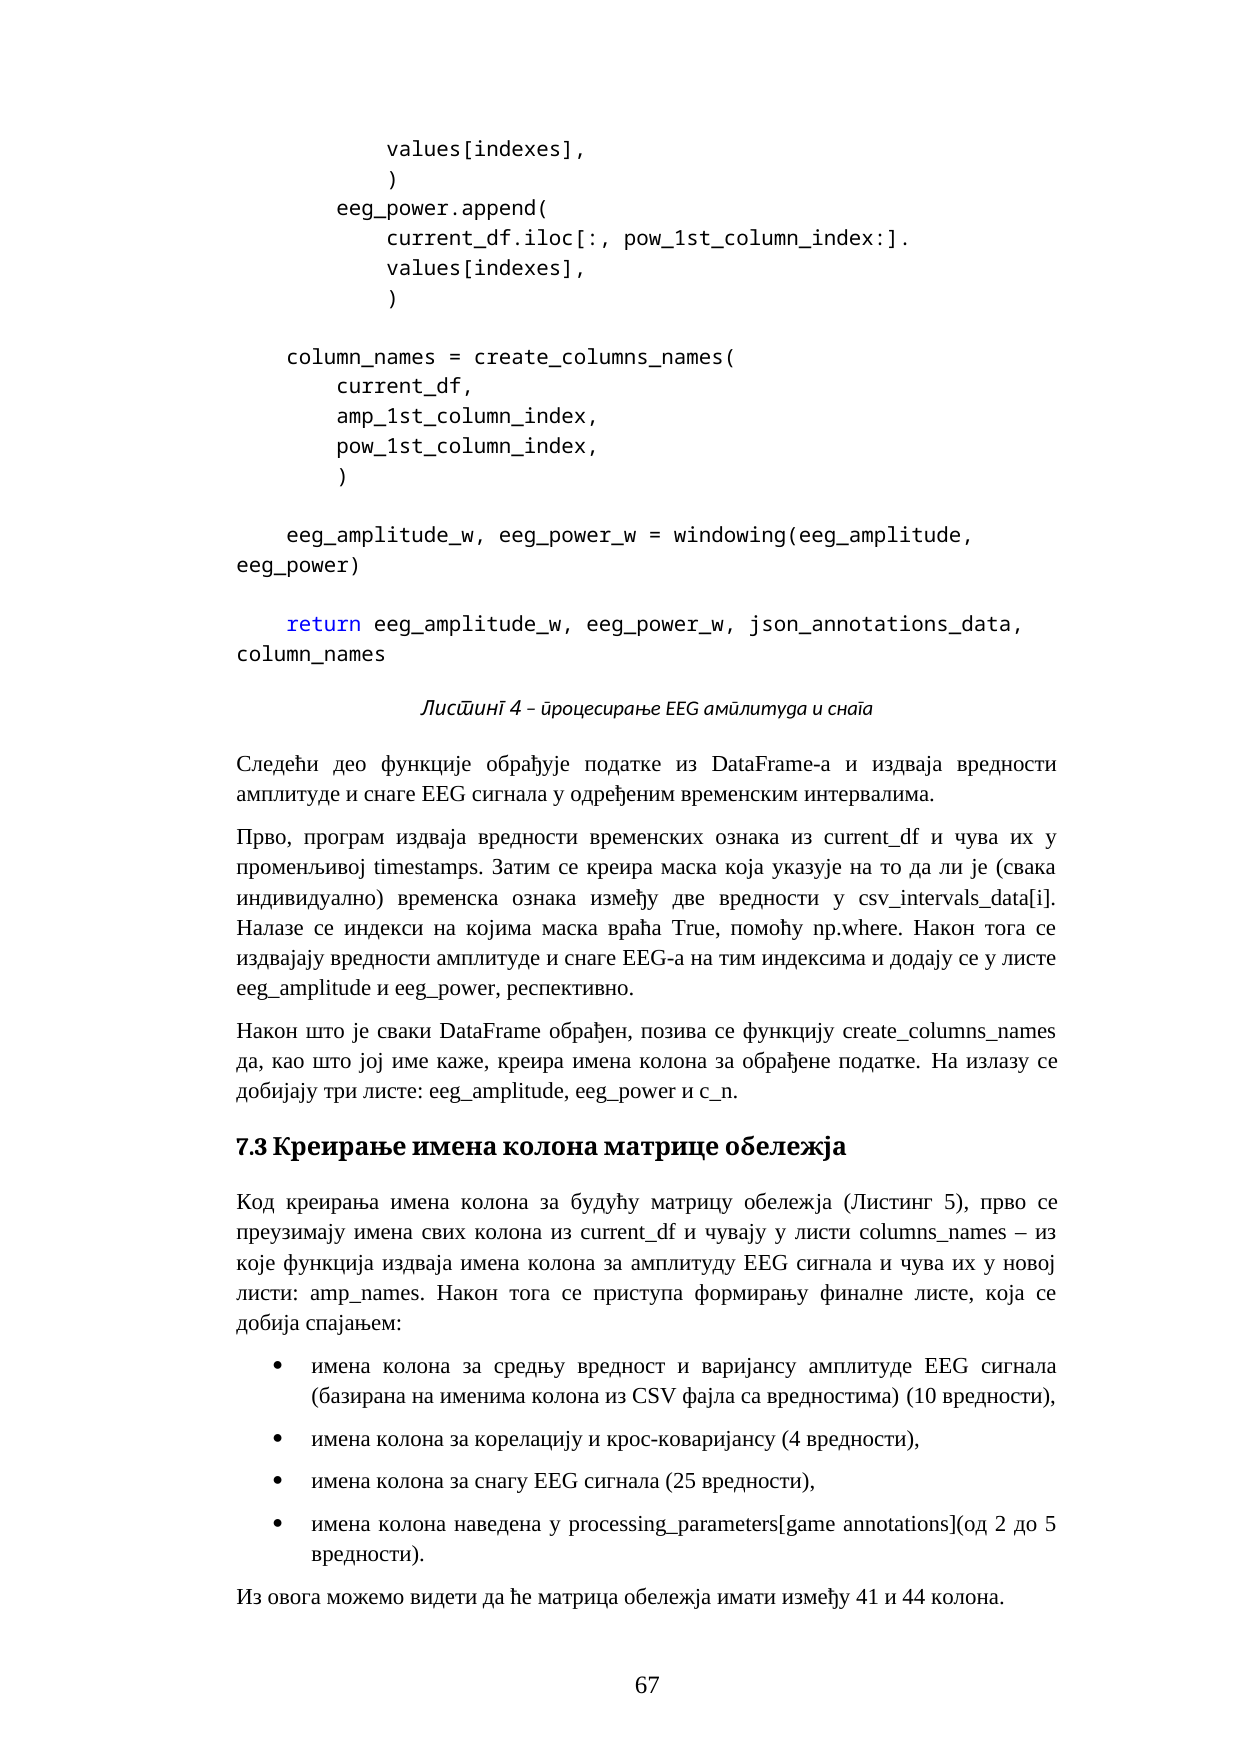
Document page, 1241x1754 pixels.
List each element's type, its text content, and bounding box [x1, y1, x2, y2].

text ) [236, 163, 1058, 192]
text column_names = create_columns_names( [236, 341, 1058, 370]
text Из овога можемо видети да ће матрица обележја имати између 41 и 44 колона. [236, 1583, 1058, 1609]
text ) [236, 281, 1058, 311]
text 7.3 Креирање имена колона матрице обележја [236, 1133, 1058, 1161]
text Прво, програм издваја вредности временских ознака из current_df и чува их у променљивој timestamps. Затим се креира маска која указује на то да ли је (свака индивидуално) временска ознака између две вредности у csv_intervals_data[i]. Налазе се индекси на којима маска враћа True, помоћу np.where. Након тога се издвајају вредности амплитуде и снаге EEG-а на тим индексима и додају се у листе eeg_amplitude и eeg_power, респективно. [236, 823, 1058, 1001]
text Након што је сваки DataFrame обрађен, позива се функцију create_columns_names да, као што јој име каже, креира имена колона за обрађене податке. На излазу се добијају три листе: eeg_amplitude, eeg_power и c_n. [236, 1017, 1058, 1104]
text Листинг 4 – процесирање EEG амплитуда и снага [236, 693, 1058, 721]
text current_df, [236, 370, 1058, 400]
list имена колона наведена у processing_parameters[game annotations](од 2 до 5 вредности). [274, 1510, 1058, 1567]
text Следећи део функције обрађује податке из DataFrame-a и издваја вредности амплитуде и снаге EEG сигнала у одређеним временским интервалима. [236, 750, 1058, 807]
text amp_1st_column_index, [236, 400, 1058, 430]
text values[indexes], [236, 133, 1058, 163]
text return eeg_amplitude_w, eeg_power_w, json_annotations_data, column_names [236, 608, 1058, 667]
text current_df.iloc[:, pow_1st_column_index:]. [236, 222, 1058, 252]
text eeg_power.append( [236, 192, 1058, 222]
list имена колона за снагу EEG сигнала (25 вредности), [274, 1467, 1058, 1494]
text pow_1st_column_index, [236, 430, 1058, 459]
text eeg_amplitude_w, eeg_power_w = windowing(eeg_amplitude, eeg_power) [236, 519, 1058, 578]
text values[indexes], [236, 252, 1058, 281]
list имена колона за корелацију и крос-коваријансу (4 вредности), [274, 1425, 1058, 1451]
text Код креирања имена колона за будућу матрицу обележја (Листинг 5), прво се преузимају имена свих колона из current_df и чувају у листи columns_names – из које функција издваја имена колона за амплитуду EEG сигнала и чува их у новој листи: amp_names. Након тога се приступа формирању финалне листе, која се добија спајањем: [236, 1188, 1058, 1335]
list имена колона за средњу вредност и варијансу амплитуде EEG сигнала (базирана на именима колона из CSV фајла са вредностима) (10 вредности), [274, 1352, 1058, 1408]
text ) [236, 459, 1058, 489]
